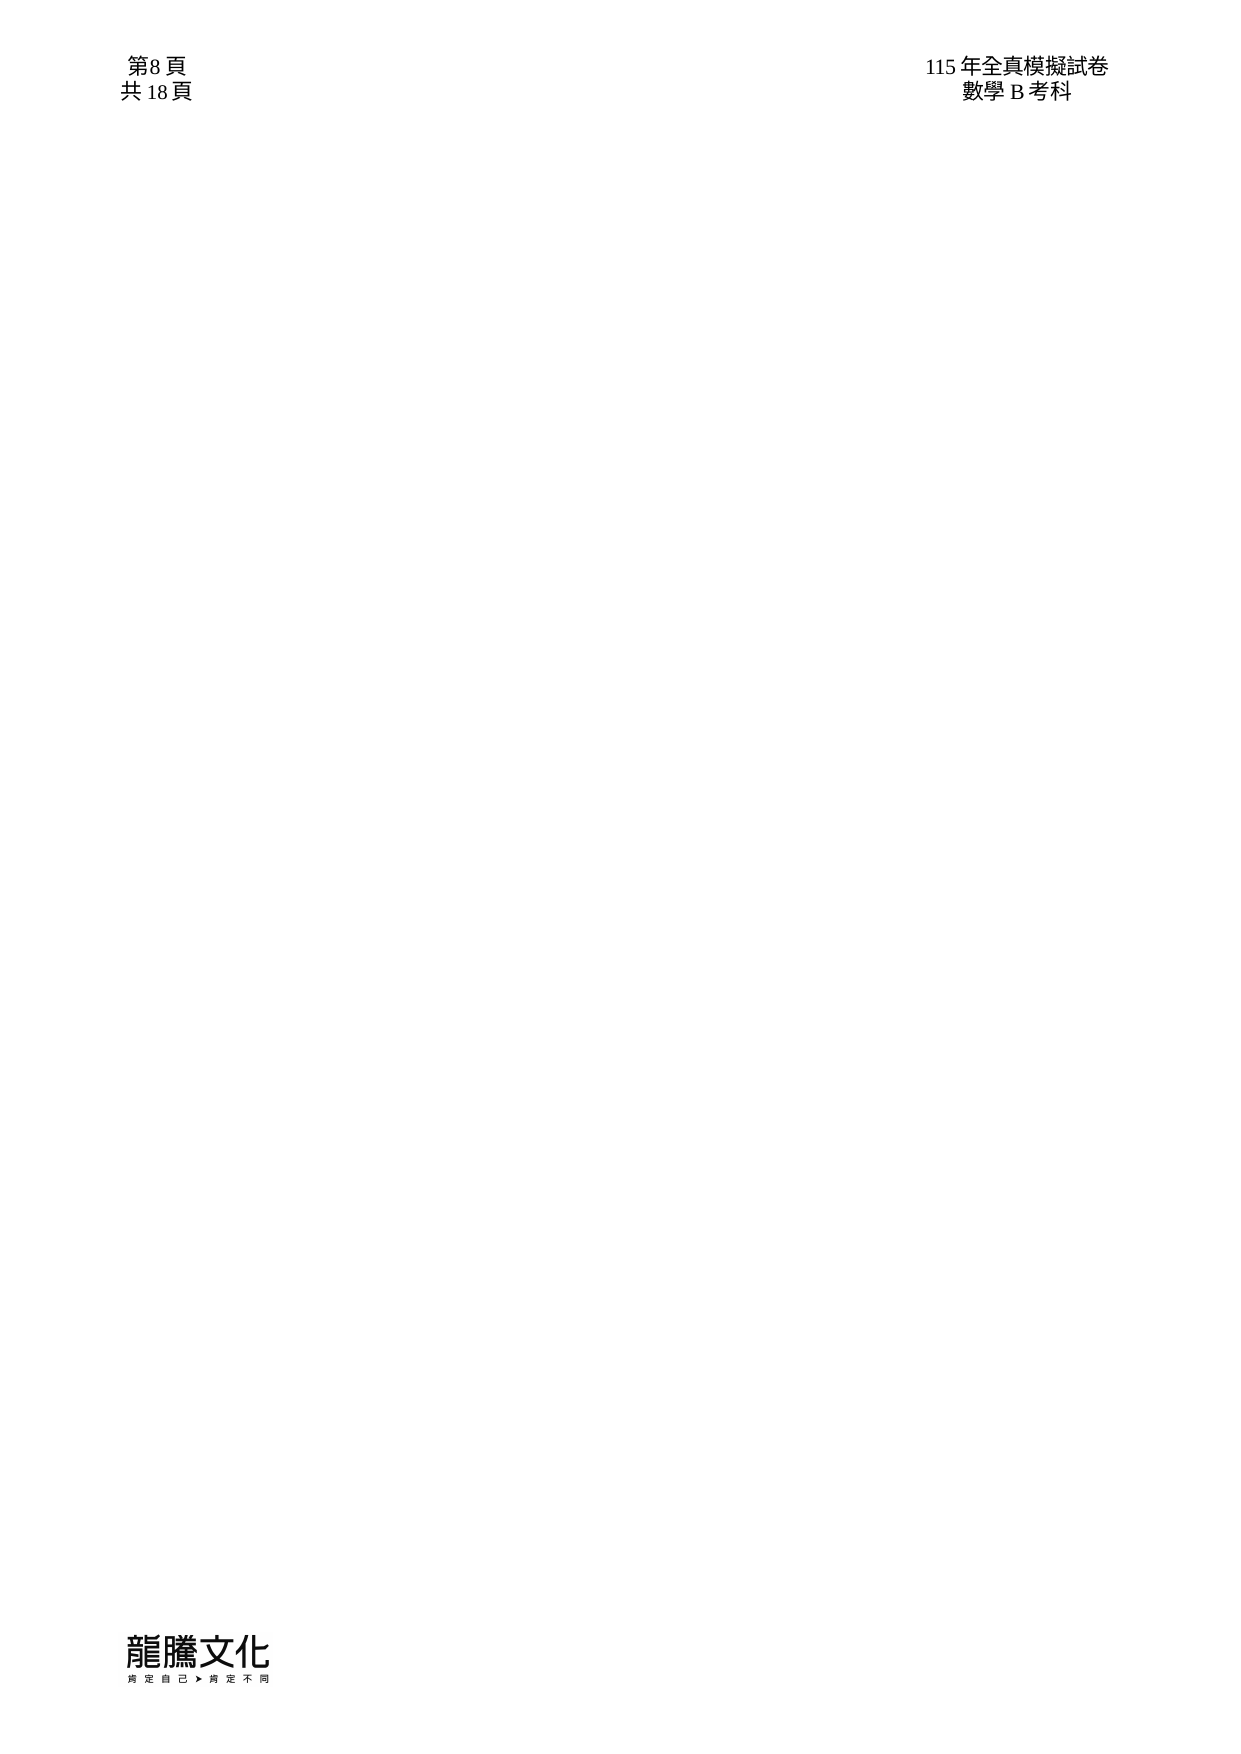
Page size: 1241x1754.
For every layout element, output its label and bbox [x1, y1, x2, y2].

picture [118, 1632, 274, 1687]
